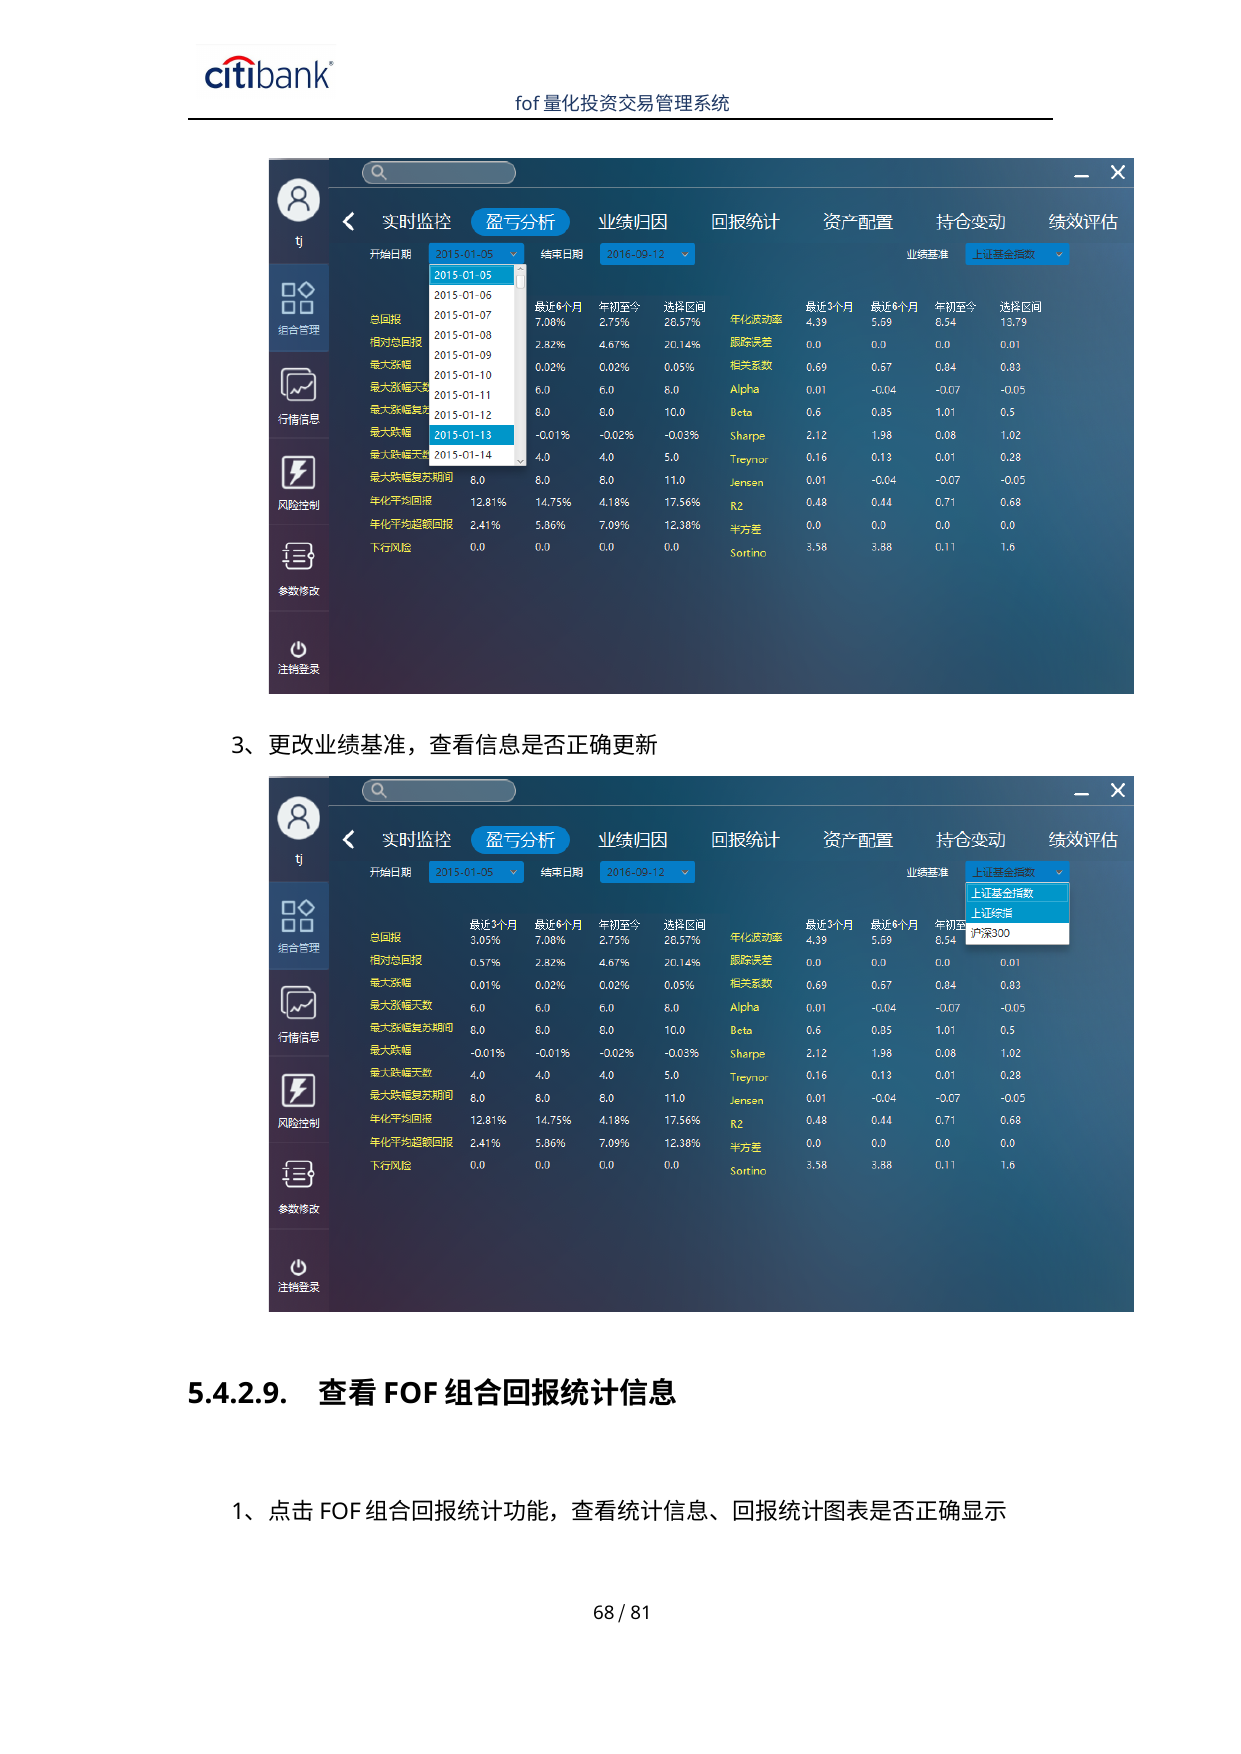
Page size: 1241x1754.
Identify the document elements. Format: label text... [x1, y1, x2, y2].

picture [195, 44, 337, 99]
list 点击FOF组合回报统计功能，查看统计信息、回报统计图表是否正确显示 [231, 1477, 1053, 1542]
subtitle 查看FOF组合回报统计信息 [187, 1358, 1053, 1423]
picture [268, 776, 1134, 1312]
picture [268, 158, 1134, 694]
list 更改业绩基准，查看信息是否正确更新 [231, 711, 1053, 776]
